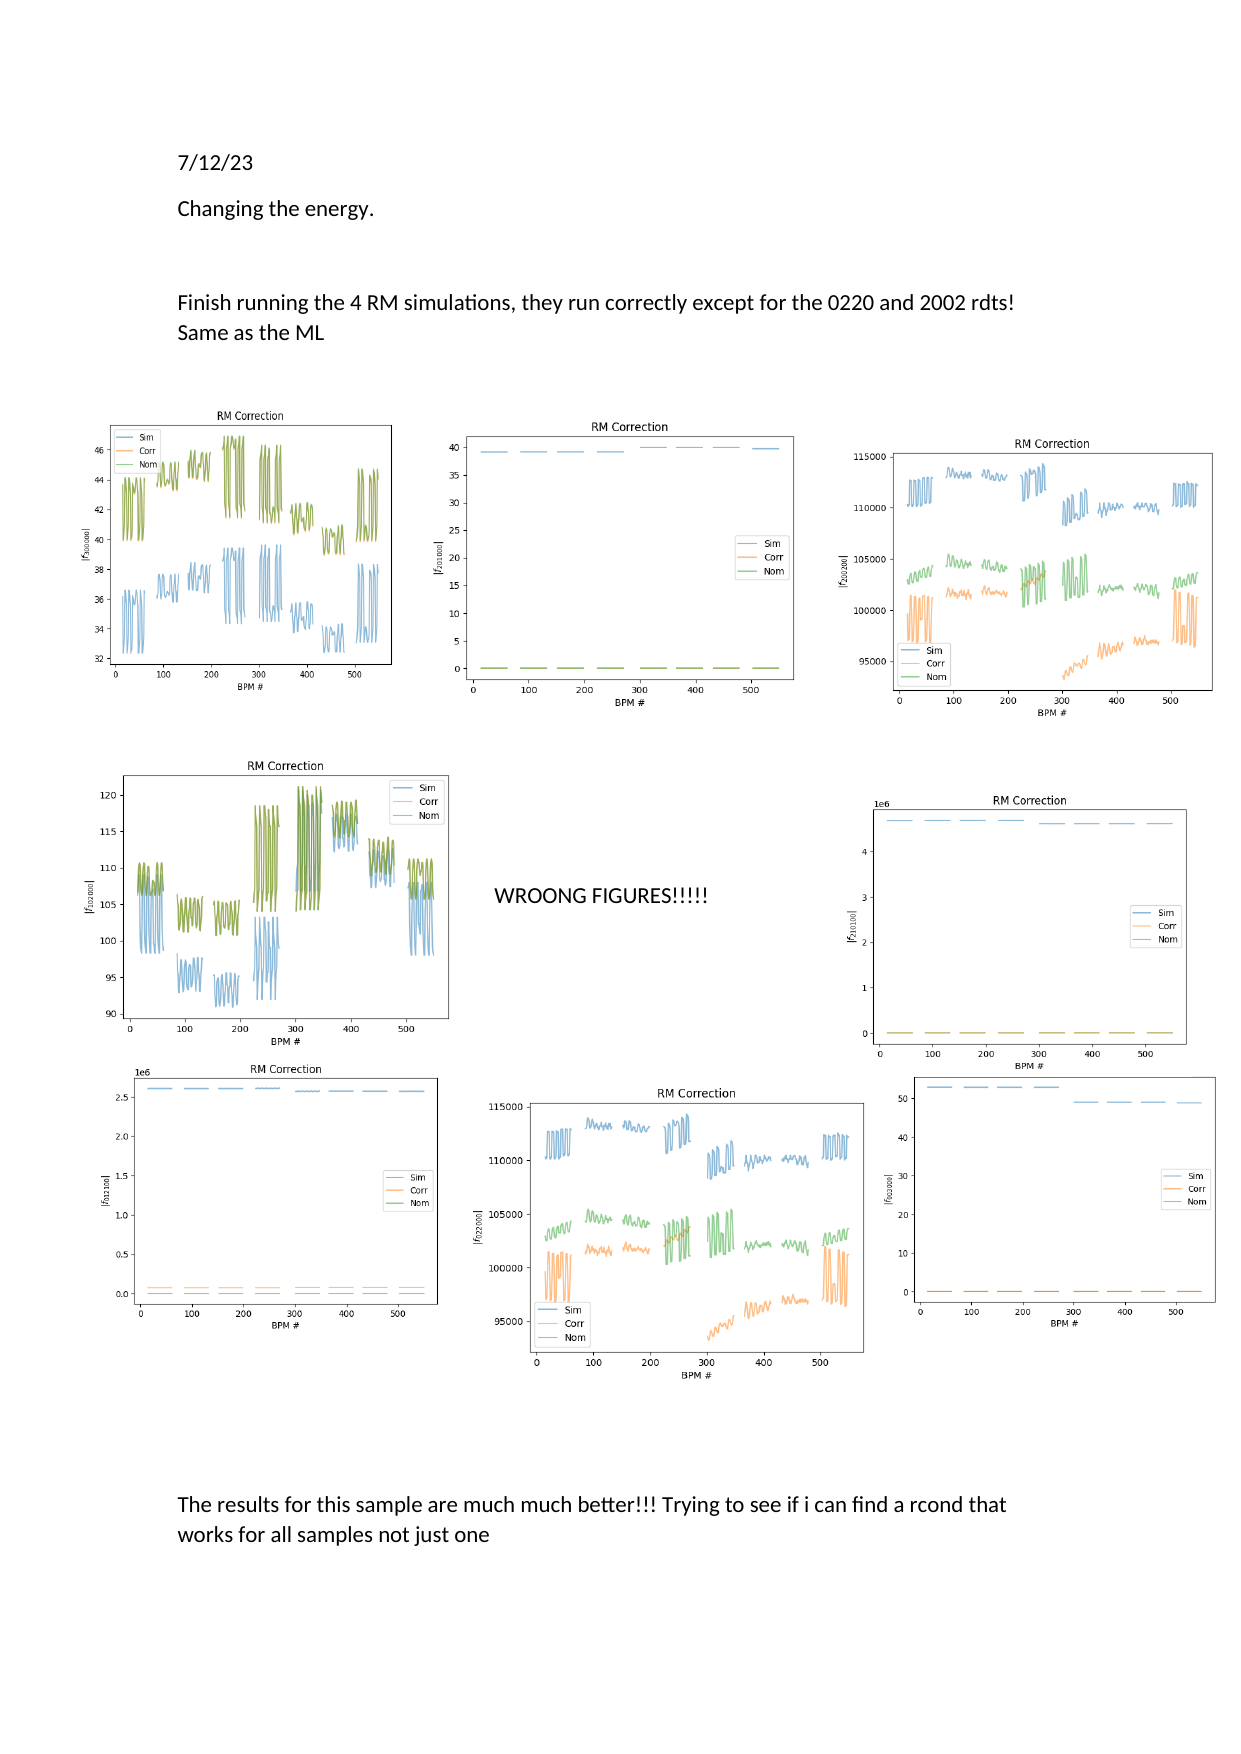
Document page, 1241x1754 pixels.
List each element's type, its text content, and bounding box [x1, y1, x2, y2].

text Changing the energy. [177, 194, 1063, 222]
text 7/12/23 [177, 148, 1063, 176]
text The results for this sample are much much better!!! Trying to see if i can find a rcond that works for all samples not just one [177, 1490, 1063, 1548]
picture [94, 1058, 443, 1336]
picture [75, 404, 396, 698]
picture [831, 432, 1218, 724]
picture [77, 755, 453, 1053]
text WROONG FIGURES!!!!! [453, 881, 840, 909]
text Finish running the 4 RM simulations, they run correctly except for the 0220 and 2002 rdts! Same as the ML [177, 288, 1063, 346]
picture [840, 790, 1220, 1334]
picture [466, 1081, 870, 1387]
picture [427, 415, 798, 714]
